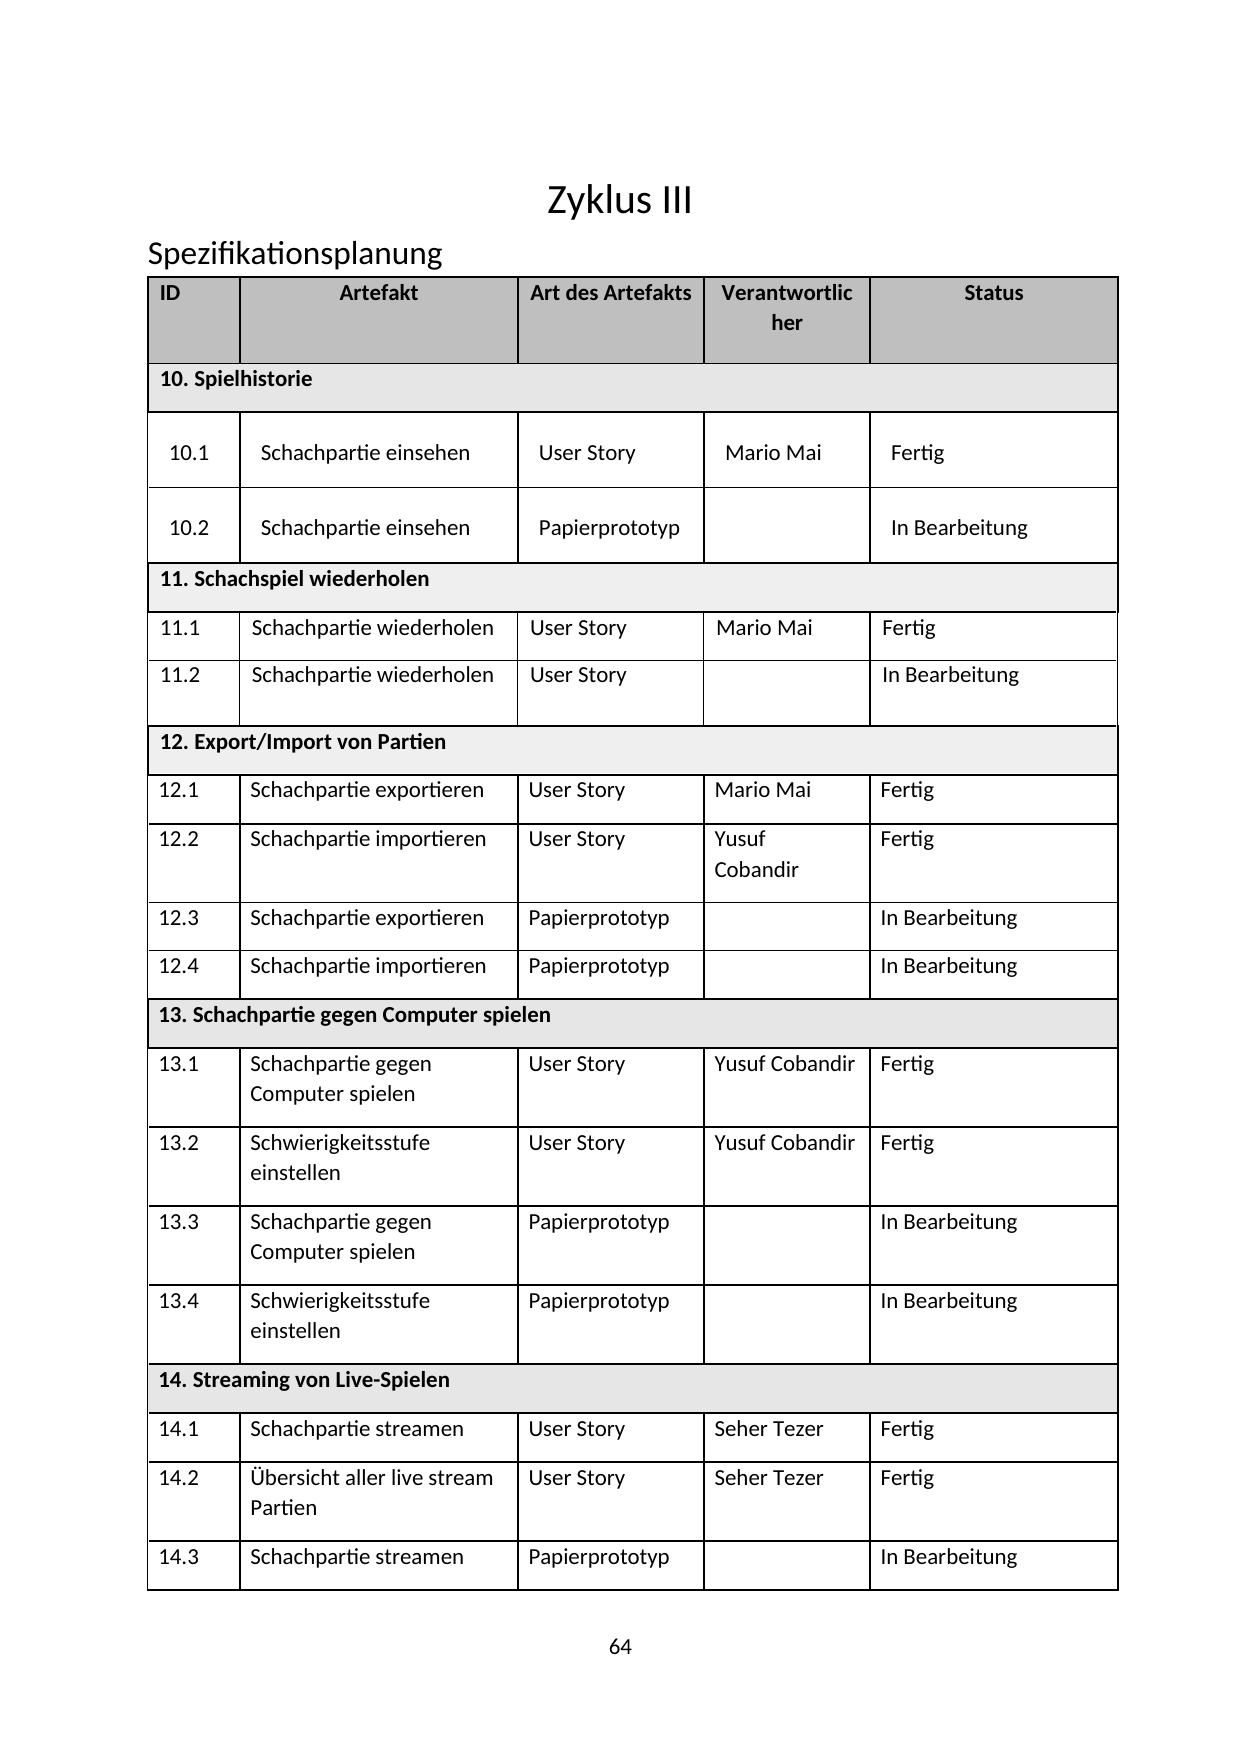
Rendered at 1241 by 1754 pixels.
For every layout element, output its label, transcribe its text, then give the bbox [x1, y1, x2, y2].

table_cell [705, 1207, 869, 1284]
table_cell [705, 1286, 869, 1363]
table_header Verantwortlicher [705, 278, 869, 363]
table_cell Fertig [871, 413, 1117, 487]
table_cell Fertig [871, 611, 1117, 659]
table_cell 10.1 [148, 413, 239, 487]
table_cell 12.3 [148, 901, 239, 950]
table_cell Papierprototyp [519, 488, 703, 562]
table_cell Mario Mai [705, 776, 869, 822]
table_cell Schwierigkeitsstufe einstellen [241, 1286, 517, 1363]
table_cell Papierprototyp [519, 1286, 703, 1363]
table_cell 14.1 [148, 1412, 239, 1461]
table_header ID [149, 278, 239, 363]
table_cell Schachpartie gegen Computer spielen [241, 1207, 517, 1284]
table_cell 11.2 [148, 660, 239, 725]
table_cell In Bearbeitung [871, 951, 1117, 998]
table_cell User Story [519, 825, 703, 901]
table_cell Papierprototyp [519, 1542, 703, 1589]
table_cell 10. Spielhistorie [149, 364, 1117, 411]
table_cell User Story [519, 1414, 703, 1461]
table_cell In Bearbeitung [871, 488, 1117, 562]
table_cell 10.2 [148, 487, 239, 562]
table_cell Yusuf Cobandir [705, 825, 869, 901]
table_cell Schachpartie streamen [241, 1414, 517, 1461]
table_cell Fertig [871, 1414, 1117, 1461]
table_cell Fertig [871, 825, 1117, 901]
table_header Status [871, 278, 1117, 363]
table_cell User Story [518, 613, 703, 659]
table_cell User Story [519, 1463, 703, 1540]
table_cell User Story [519, 776, 703, 822]
table_cell 11.1 [148, 613, 239, 659]
table_cell 13. Schachpartie gegen Computer spielen [149, 1000, 1117, 1047]
table_cell Mario Mai [705, 413, 869, 487]
table_cell 12.1 [148, 776, 239, 822]
table_cell Fertig [871, 776, 1117, 822]
table_cell Papierprototyp [519, 1207, 703, 1284]
table_cell [705, 1542, 869, 1589]
table_cell 14. Streaming von Live-Spielen [148, 1363, 1117, 1412]
table_cell [704, 661, 869, 725]
table_cell Schachpartie einsehen [241, 413, 517, 487]
table_cell In Bearbeitung [871, 1207, 1117, 1284]
subtitle Zyklus III [148, 173, 1093, 223]
table_cell 13.1 [148, 1049, 239, 1126]
table_cell 13.2 [148, 1126, 239, 1205]
table_cell Schachpartie exportieren [241, 903, 517, 950]
table_cell [705, 951, 869, 998]
table_cell In Bearbeitung [871, 1542, 1117, 1589]
table_cell 12.4 [148, 950, 239, 998]
table_cell Mario Mai [704, 613, 869, 659]
table_cell Yusuf Cobandir [705, 1128, 869, 1205]
table_cell Schwierigkeitsstufe einstellen [241, 1128, 517, 1205]
table_cell Papierprototyp [519, 903, 703, 950]
table_cell In Bearbeitung [871, 660, 1117, 725]
table_cell Schachpartie importieren [241, 951, 517, 998]
table_header Artefakt [241, 278, 517, 363]
table_cell Schachpartie wiederholen [240, 661, 517, 725]
table_cell Schachpartie wiederholen [240, 613, 517, 659]
table_header Art des Artefakts [519, 278, 703, 363]
table_cell [705, 903, 869, 950]
table_cell Papierprototyp [519, 951, 703, 998]
table_cell Schachpartie exportieren [241, 776, 517, 822]
table_cell 12.2 [148, 823, 239, 901]
table_cell 11. Schachspiel wiederholen [149, 564, 1117, 611]
table_cell Schachpartie streamen [241, 1542, 517, 1589]
table_cell 13.3 [148, 1205, 239, 1284]
table_cell 14.3 [148, 1540, 239, 1589]
table_cell Schachpartie importieren [241, 825, 517, 901]
table_cell User Story [519, 1049, 703, 1126]
table_cell User Story [518, 661, 703, 725]
table_cell User Story [519, 413, 703, 487]
table_cell Fertig [871, 1463, 1117, 1540]
table_cell In Bearbeitung [871, 903, 1117, 950]
table_cell Seher Tezer [705, 1463, 869, 1540]
table_cell Schachpartie einsehen [241, 488, 517, 562]
table_cell Fertig [871, 1128, 1117, 1205]
table_cell Übersicht aller live stream Partien [241, 1463, 517, 1540]
table_cell 14.2 [148, 1461, 239, 1540]
table_cell Fertig [871, 1049, 1117, 1126]
table_cell User Story [519, 1128, 703, 1205]
table_cell Seher Tezer [705, 1414, 869, 1461]
table_cell Schachpartie gegen Computer spielen [241, 1049, 517, 1126]
table_cell 12. Export/Import von Partien [149, 725, 1117, 773]
table_cell Yusuf Cobandir [705, 1049, 869, 1126]
table_cell [705, 488, 869, 562]
table_cell 13.4 [148, 1284, 239, 1363]
table_cell In Bearbeitung [871, 1286, 1117, 1363]
subtitle Spezifikationsplanung [148, 232, 1093, 272]
